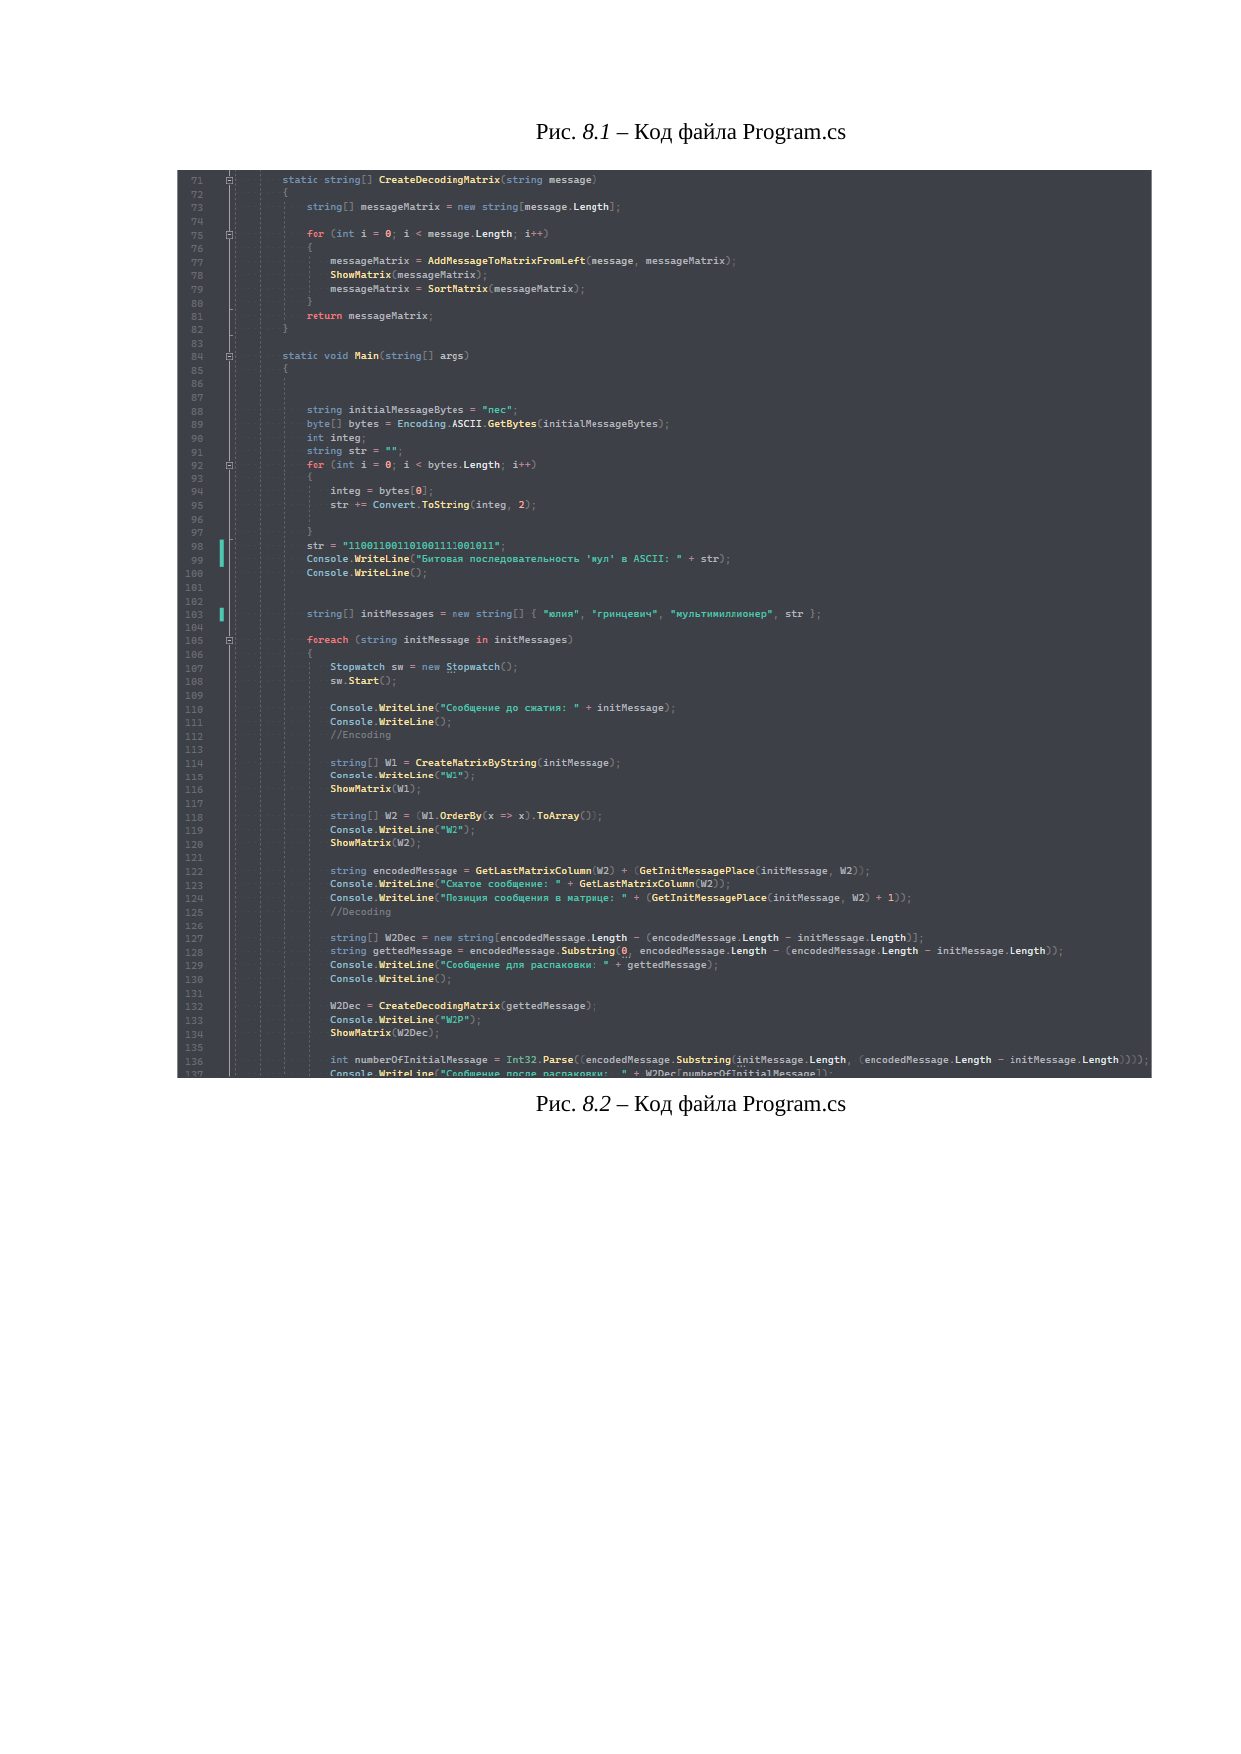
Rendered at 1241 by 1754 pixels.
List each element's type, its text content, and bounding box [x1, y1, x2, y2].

picture [177, 170, 1152, 1078]
text Рис. 8.2 – Код файла Program.cs [177, 1090, 1152, 1117]
text Рис. 8.1 – Код файла Program.cs [177, 118, 1152, 144]
